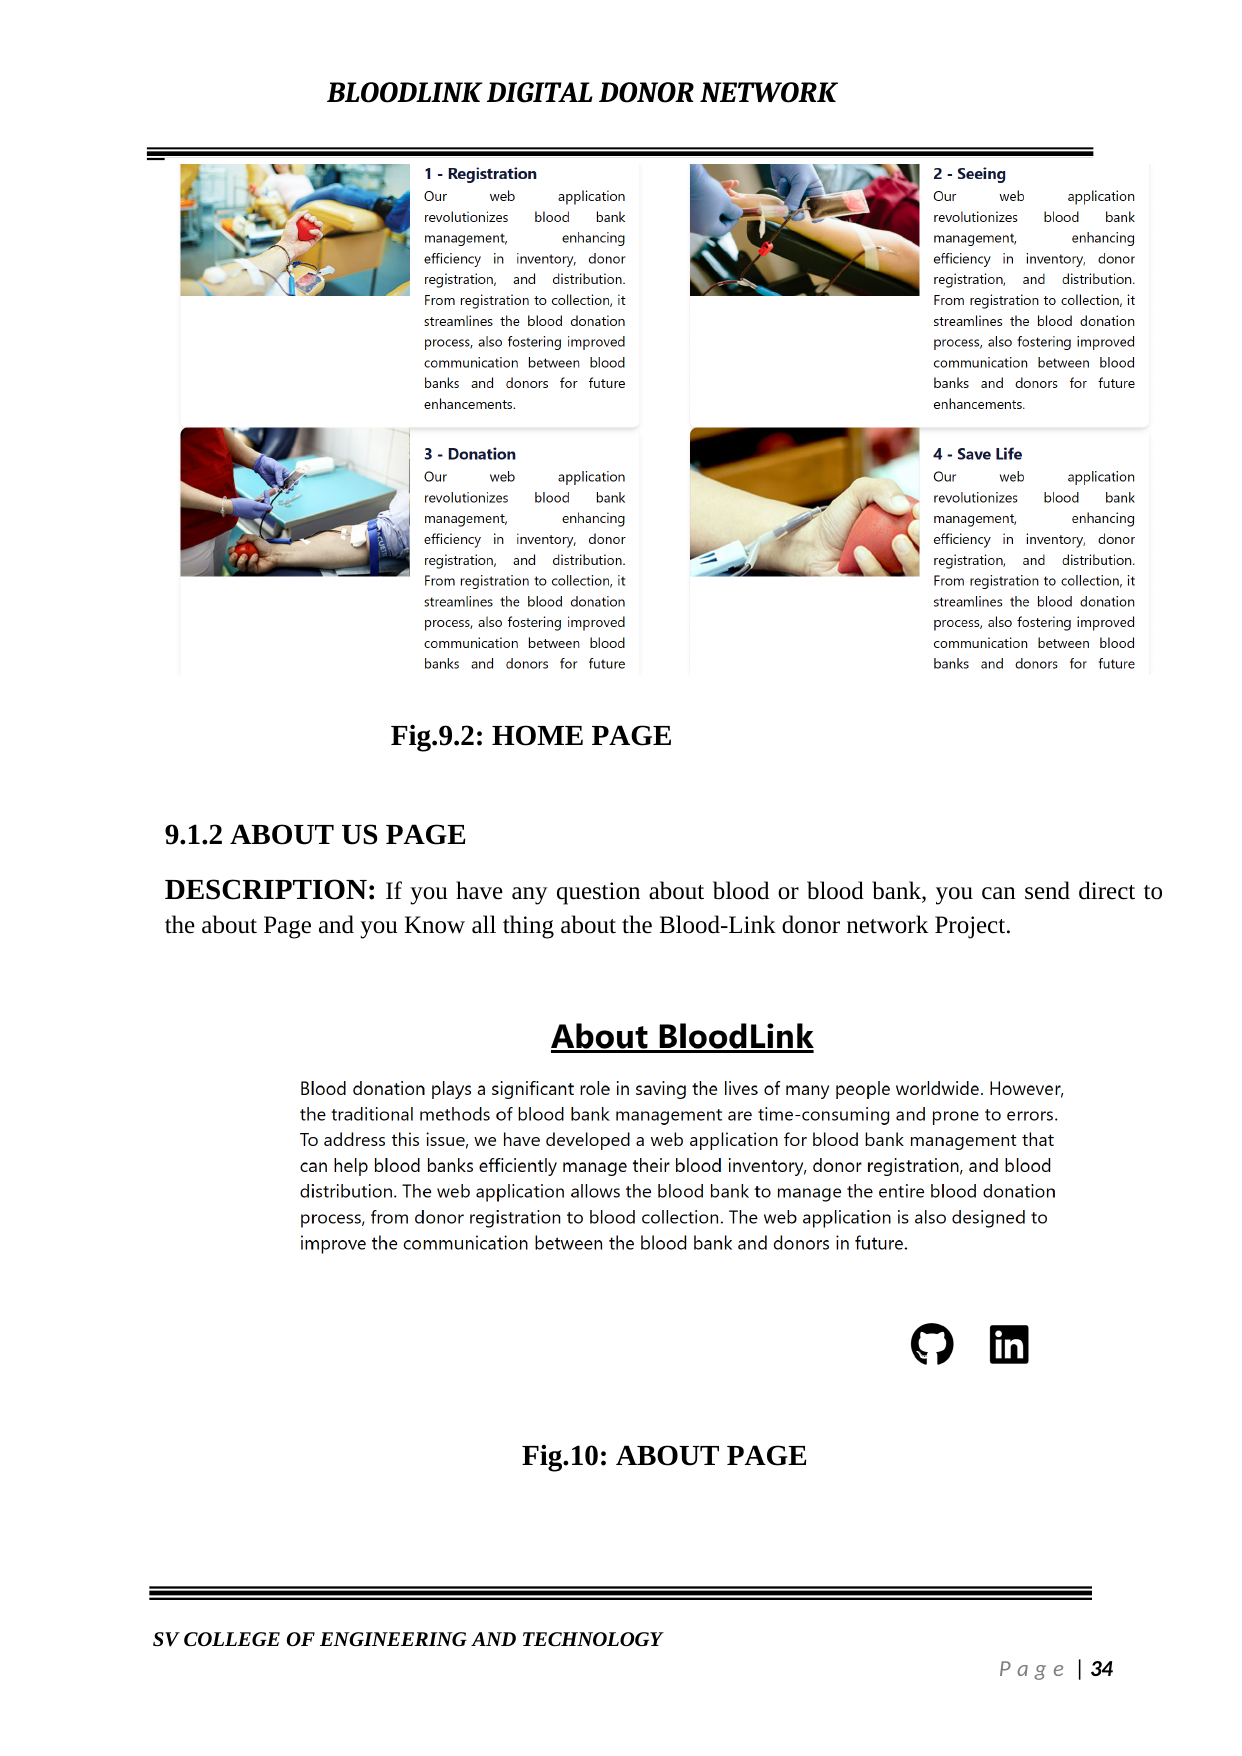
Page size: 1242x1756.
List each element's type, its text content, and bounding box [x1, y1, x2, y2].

text DESCRIPTION: If you have any question about blood or blood bank, you can send direct to the about Page and you Know all thing about the Blood-Link donor network Project. [164, 872, 1164, 939]
picture [164, 1009, 1165, 1434]
picture [164, 158, 1165, 675]
subtitle Fig.10: ABOUT PAGE [164, 1438, 912, 1471]
text 9.1.2 ABOUT US PAGE [164, 817, 1164, 851]
subtitle Fig.9.2: HOME PAGE [164, 718, 912, 752]
